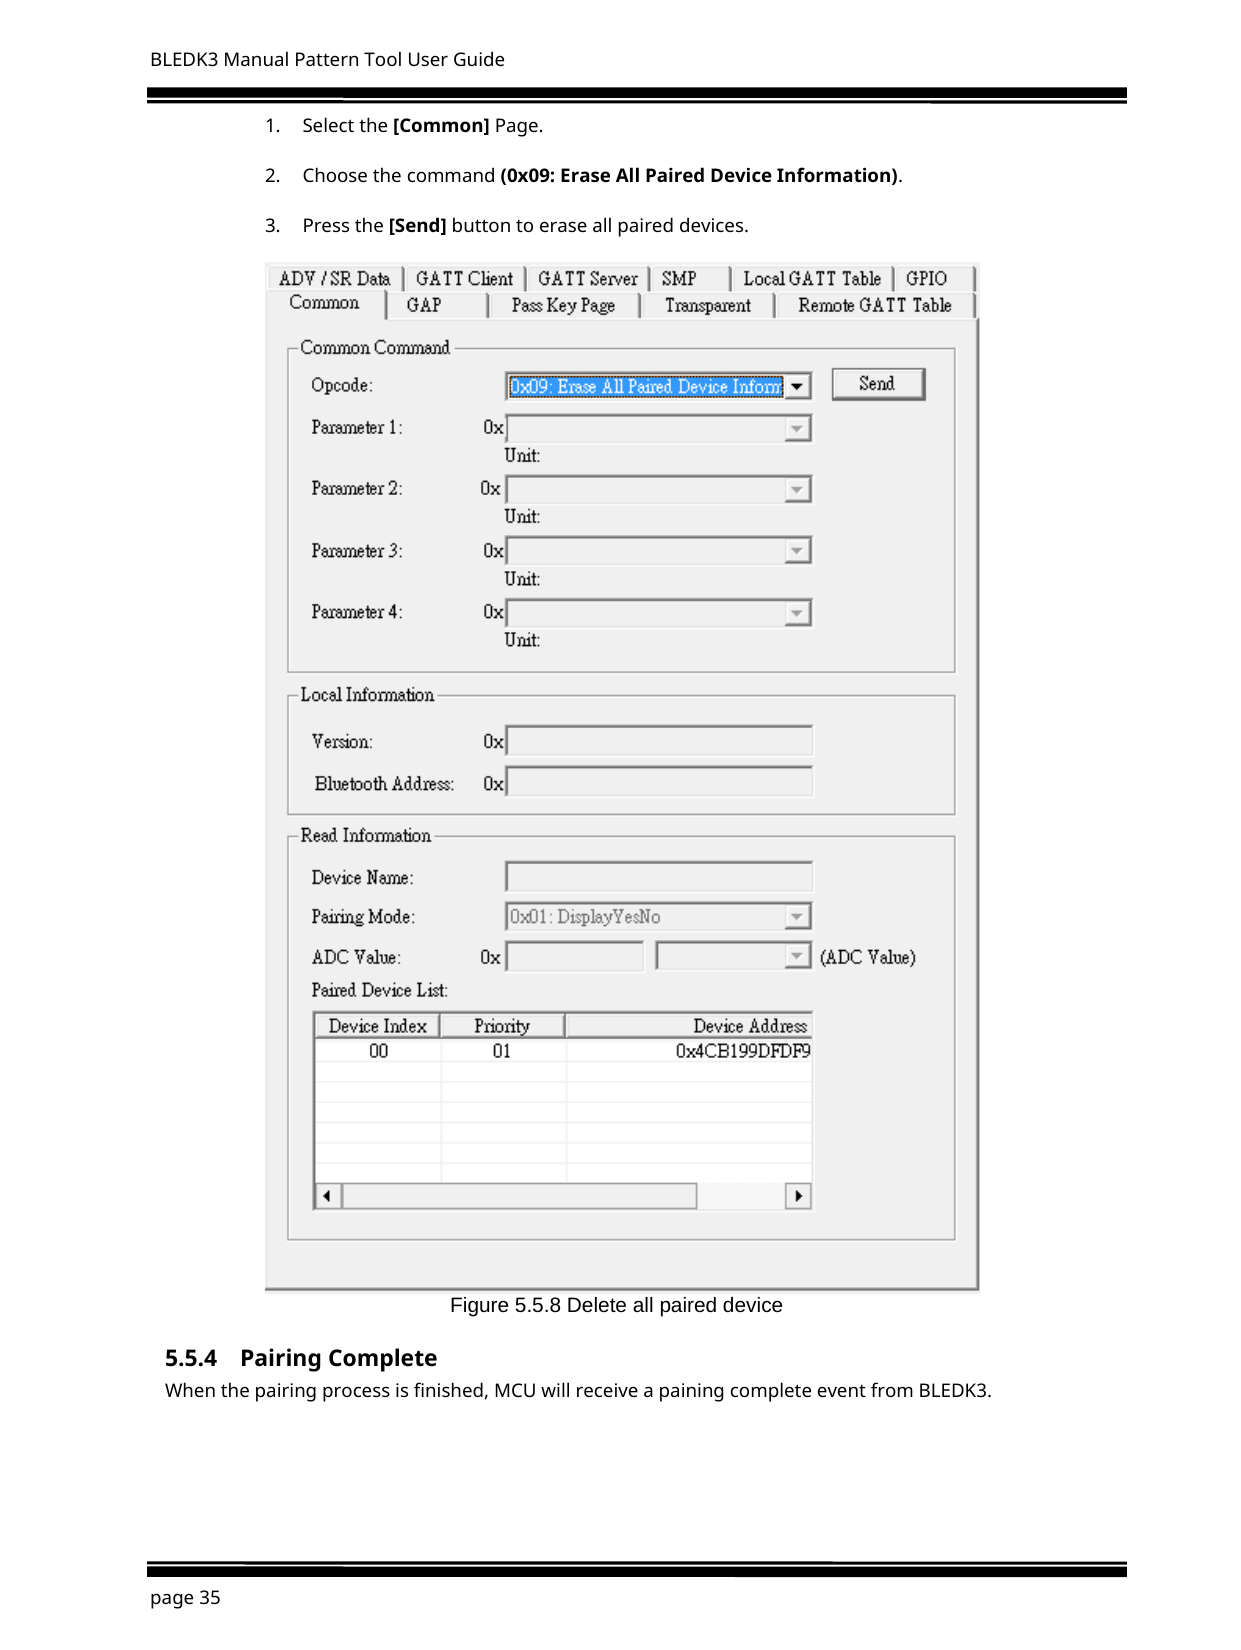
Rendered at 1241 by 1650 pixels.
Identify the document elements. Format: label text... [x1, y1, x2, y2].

list Press the [Send] button to erase all paired devices. [265, 213, 1125, 238]
text Figure 5.5.8 Delete all paired device [375, 1293, 1125, 1317]
picture [264, 262, 980, 1294]
subtitle Pairing Complete [165, 1342, 1125, 1373]
text When the pairing process is finished, MCU will receive a paining complete event from BLEDK3. [150, 1377, 1125, 1403]
list Select the [Common] Page. [265, 112, 1125, 138]
list Choose the command (0x09: Erase All Paired Device Information). [265, 163, 1125, 188]
